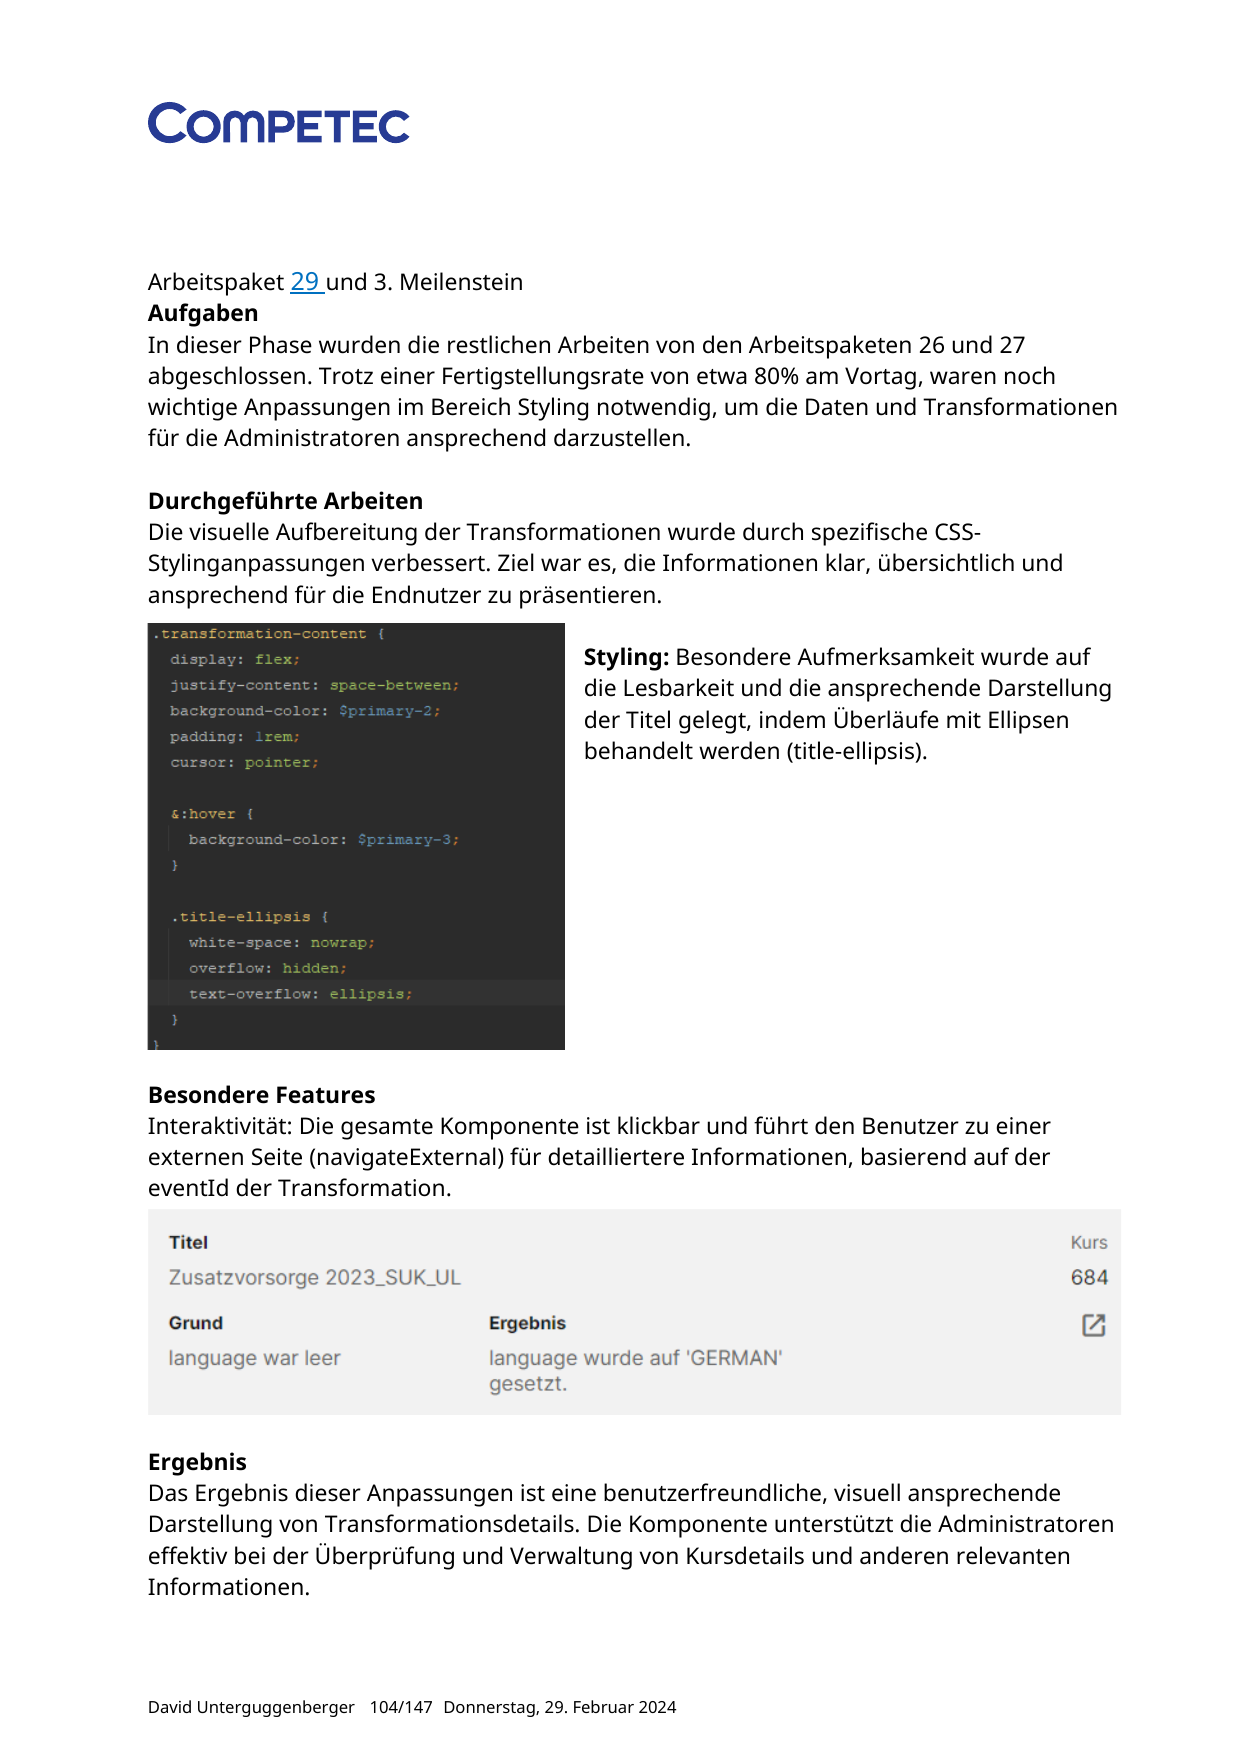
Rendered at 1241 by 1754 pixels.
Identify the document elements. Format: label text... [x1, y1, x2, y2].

text Aufgaben [148, 297, 1122, 329]
text Styling: Besondere Aufmerksamkeit wurde auf die Lesbarkeit und die ansprechende Darstellung der Titel gelegt, indem Überläufe mit Ellipsen behandelt werden (title-ellipsis). [565, 641, 1122, 766]
text Interaktivität: Die gesamte Komponente ist klickbar und führt den Benutzer zu einer externen Seite (navigateExternal) für detailliertere Informationen, basierend auf der eventId der Transformation. [148, 1110, 1122, 1204]
text Ergebnis [148, 1446, 1122, 1477]
picture [147, 1208, 1122, 1415]
text In dieser Phase wurden die restlichen Arbeiten von den Arbeitspaketen 26 und 27 abgeschlossen. Trotz einer Fertigstellungsrate von etwa 80% am Vortag, waren noch wichtige Anpassungen im Bereich Styling notwendig, um die Daten und Transformationen für die Administratoren ansprechend darzustellen. [148, 329, 1122, 454]
text Besondere Features [148, 1079, 1122, 1110]
text Die visuelle Aufbereitung der Transformationen wurde durch spezifische CSS-Stylinganpassungen verbessert. Ziel war es, die Informationen klar, übersichtlich und ansprechend für die Endnutzer zu präsentieren. [148, 516, 1122, 610]
text Das Ergebnis dieser Anpassungen ist eine benutzerfreundliche, visuell ansprechende Darstellung von Transformationsdetails. Die Komponente unterstützt die Administratoren effektiv bei der Überprüfung und Verwaltung von Kursdetails und anderen relevanten Informationen. [148, 1477, 1122, 1602]
picture [147, 623, 565, 1050]
subtitle Arbeitspaket 29 und 3. Meilenstein [148, 263, 1122, 297]
text Durchgeführte Arbeiten [148, 485, 1122, 516]
